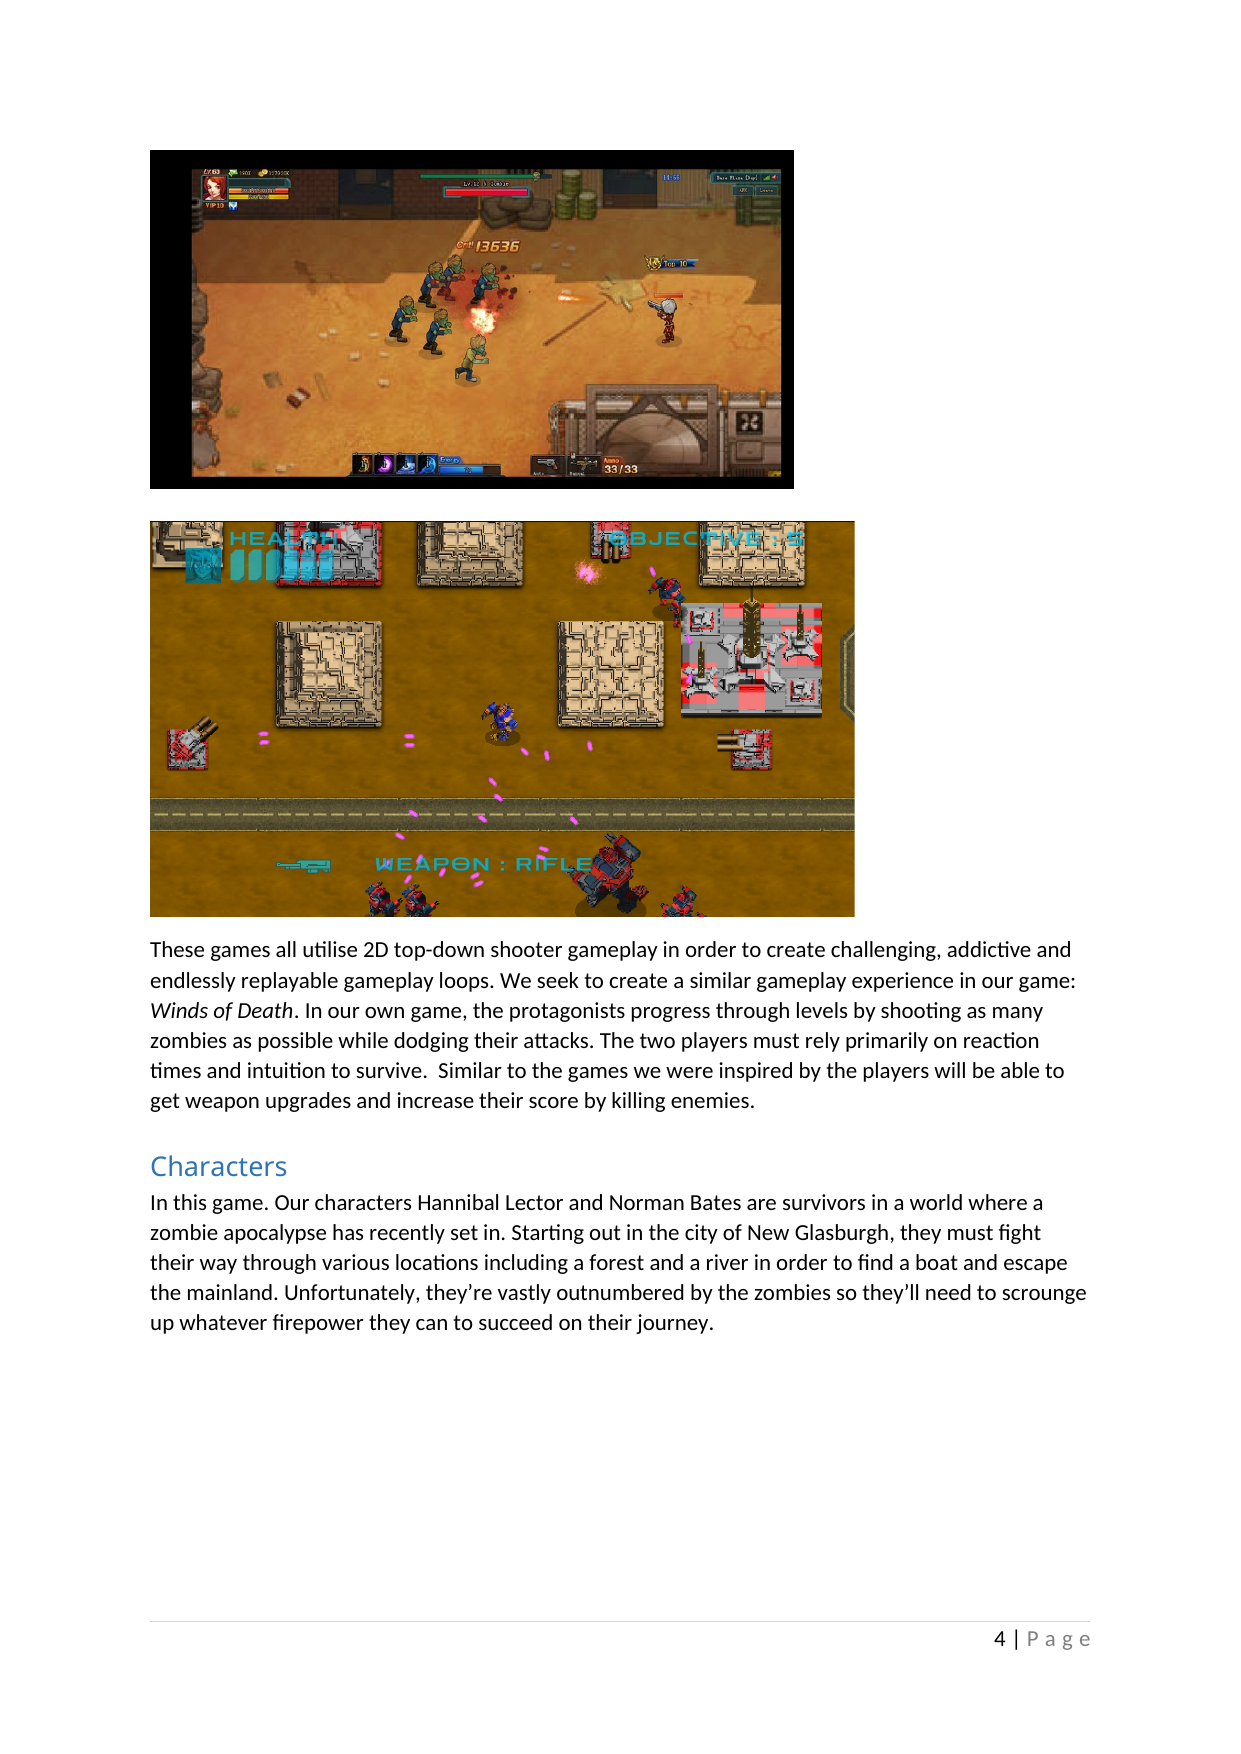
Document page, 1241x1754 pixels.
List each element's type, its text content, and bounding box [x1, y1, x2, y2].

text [150, 150, 1090, 917]
text These games all utilise 2D top-down shooter gameplay in order to create challenging, addictive and endlessly replayable gameplay loops. We seek to create a similar gameplay experience in our game: Winds of Death. In our own game, the protagonists progress through levels by shooting as many zombies as possible while dodging their attacks. The two players must rely primarily on reaction times and intuition to survive. Similar to the games we were inspired by the players will be able to get weapon upgrades and increase their score by killing enemies. [150, 936, 1090, 1115]
picture [150, 521, 855, 917]
text In this game. Our characters Hannibal Lector and Norman Bates are survivors in a world where a zombie apocalypse has recently set in. Starting out in the city of New Glasburgh, they must fight their way through various locations including a forest and a river in order to find a boat and escape the mainland. Unfortunately, they’re vastly outnumbered by the zombies so they’ll need to scrounge up whatever firepower they can to succeed on their journey. [150, 1188, 1090, 1336]
picture [150, 150, 794, 489]
text Characters [150, 1117, 1090, 1185]
